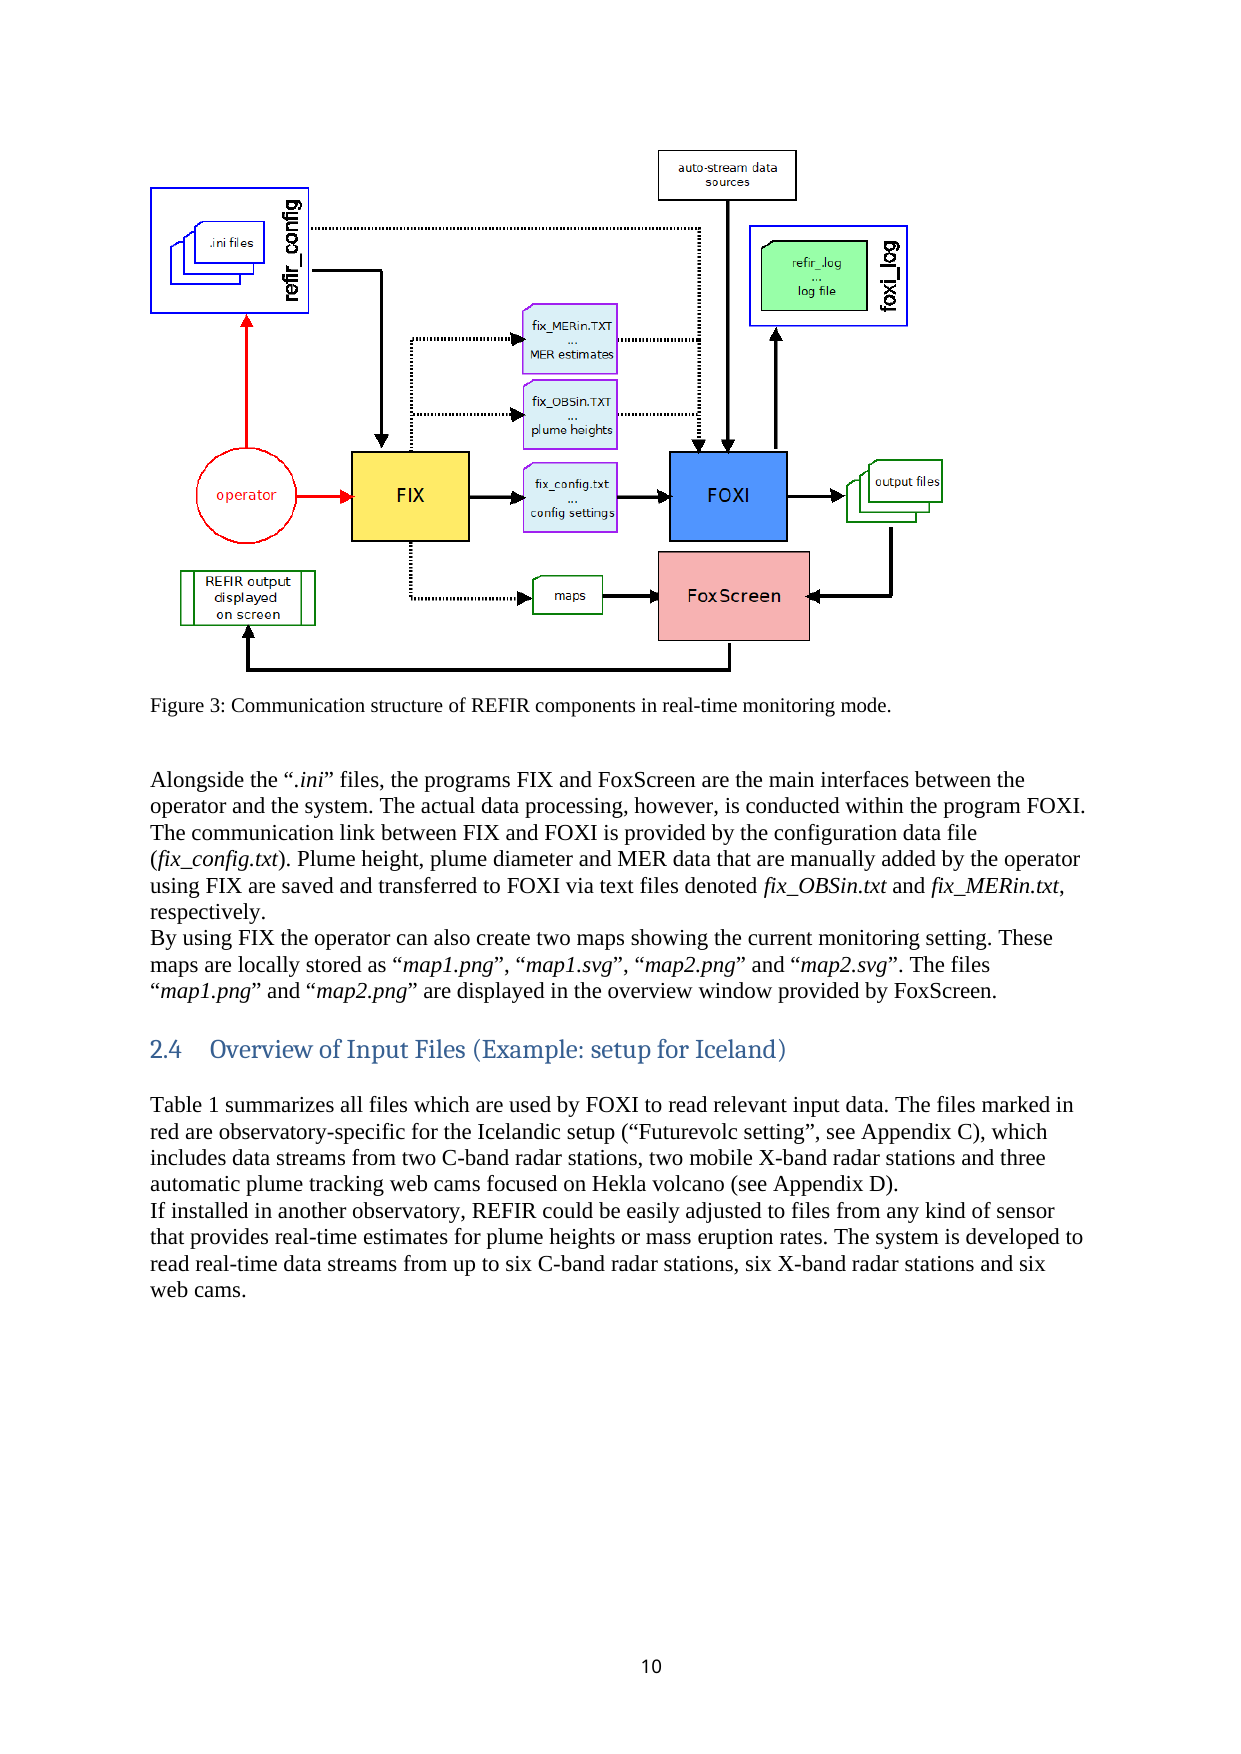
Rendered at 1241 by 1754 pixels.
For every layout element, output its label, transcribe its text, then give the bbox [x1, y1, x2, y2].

text Table 1 summarizes all files which are used by FOXI to read relevant input data. The files marked in red are observatory-specific for the Icelandic setup (“Futurevolc setting”, see Appendix C), which includes data streams from two C-band radar stations, two mobile X-band radar stations and three automatic plume tracking web cams focused on Hekla volcano (see Appendix D). [150, 1091, 1090, 1197]
picture [150, 150, 944, 673]
text By using FIX the operator can also create two maps showing the current monitoring setting. These maps are locally stored as “map1.png”, “map1.svg”, “map2.png” and “map2.svg”. The files “map1.png” and “map2.png” are displayed in the overview window provided by FoxScreen. [150, 924, 1090, 1003]
subtitle Overview of Input Files (Example: setup for Iceland) [150, 1034, 1090, 1065]
text Alongside the “.ini” files, the programs FIX and FoxScreen are the main interfaces between the operator and the system. The actual data processing, however, is conducted within the program FOXI. The communication link between FIX and FOXI is provided by the configuration data file (fix_config.txt). Plume height, plume diameter and MER data that are manually added by the operator using FIX are saved and transferred to FOXI via text files denoted fix_OBSin.txt and fix_MERin.txt, respectively. [150, 766, 1090, 924]
text If installed in another observatory, REFIR could be easily adjusted to files from any kind of sensor that provides real-time estimates for plume heights or mass eruption rates. The system is developed to read real-time data streams from up to six C-band radar stations, six X-band radar stations and six web cams. [150, 1197, 1090, 1302]
text Figure 3: Communication structure of REFIR components in real-time monitoring mode. [150, 693, 1090, 717]
